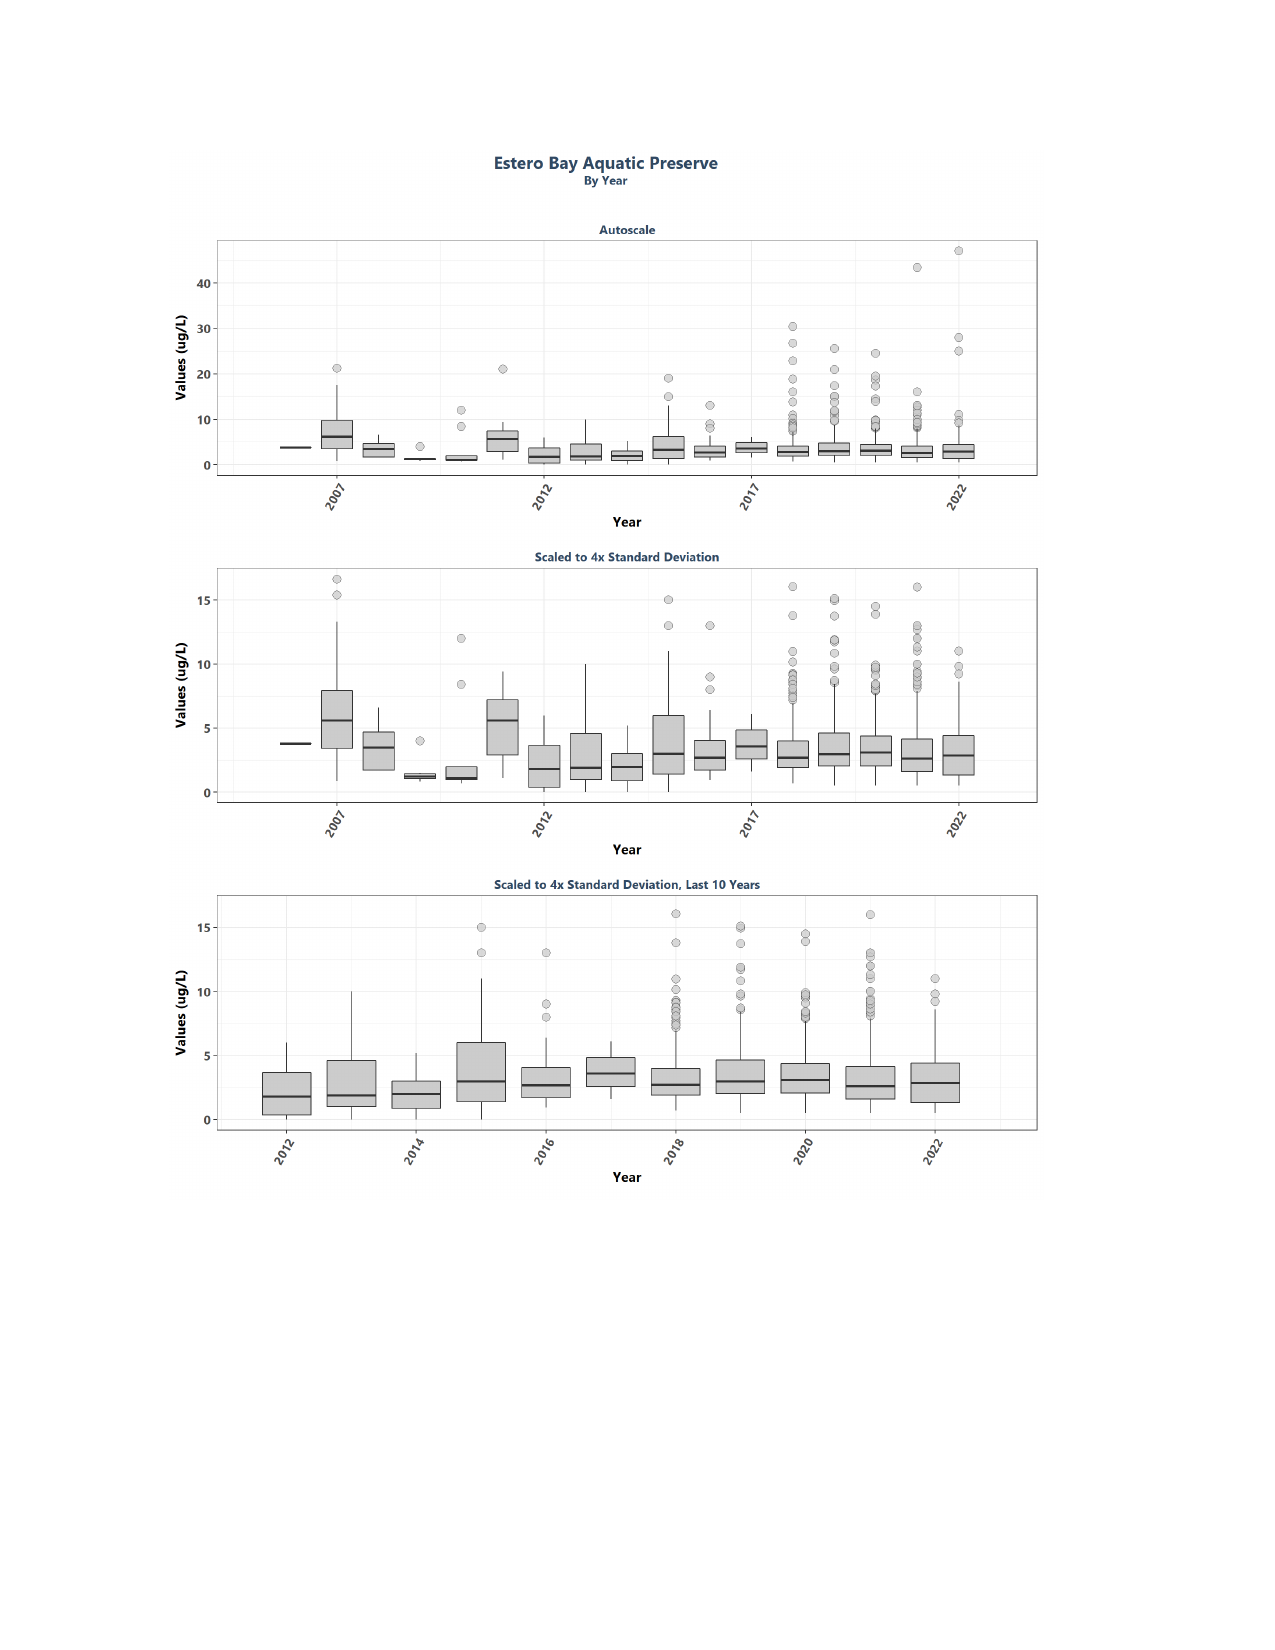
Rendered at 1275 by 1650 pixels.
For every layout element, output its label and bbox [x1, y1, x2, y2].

picture [168, 150, 1044, 1200]
